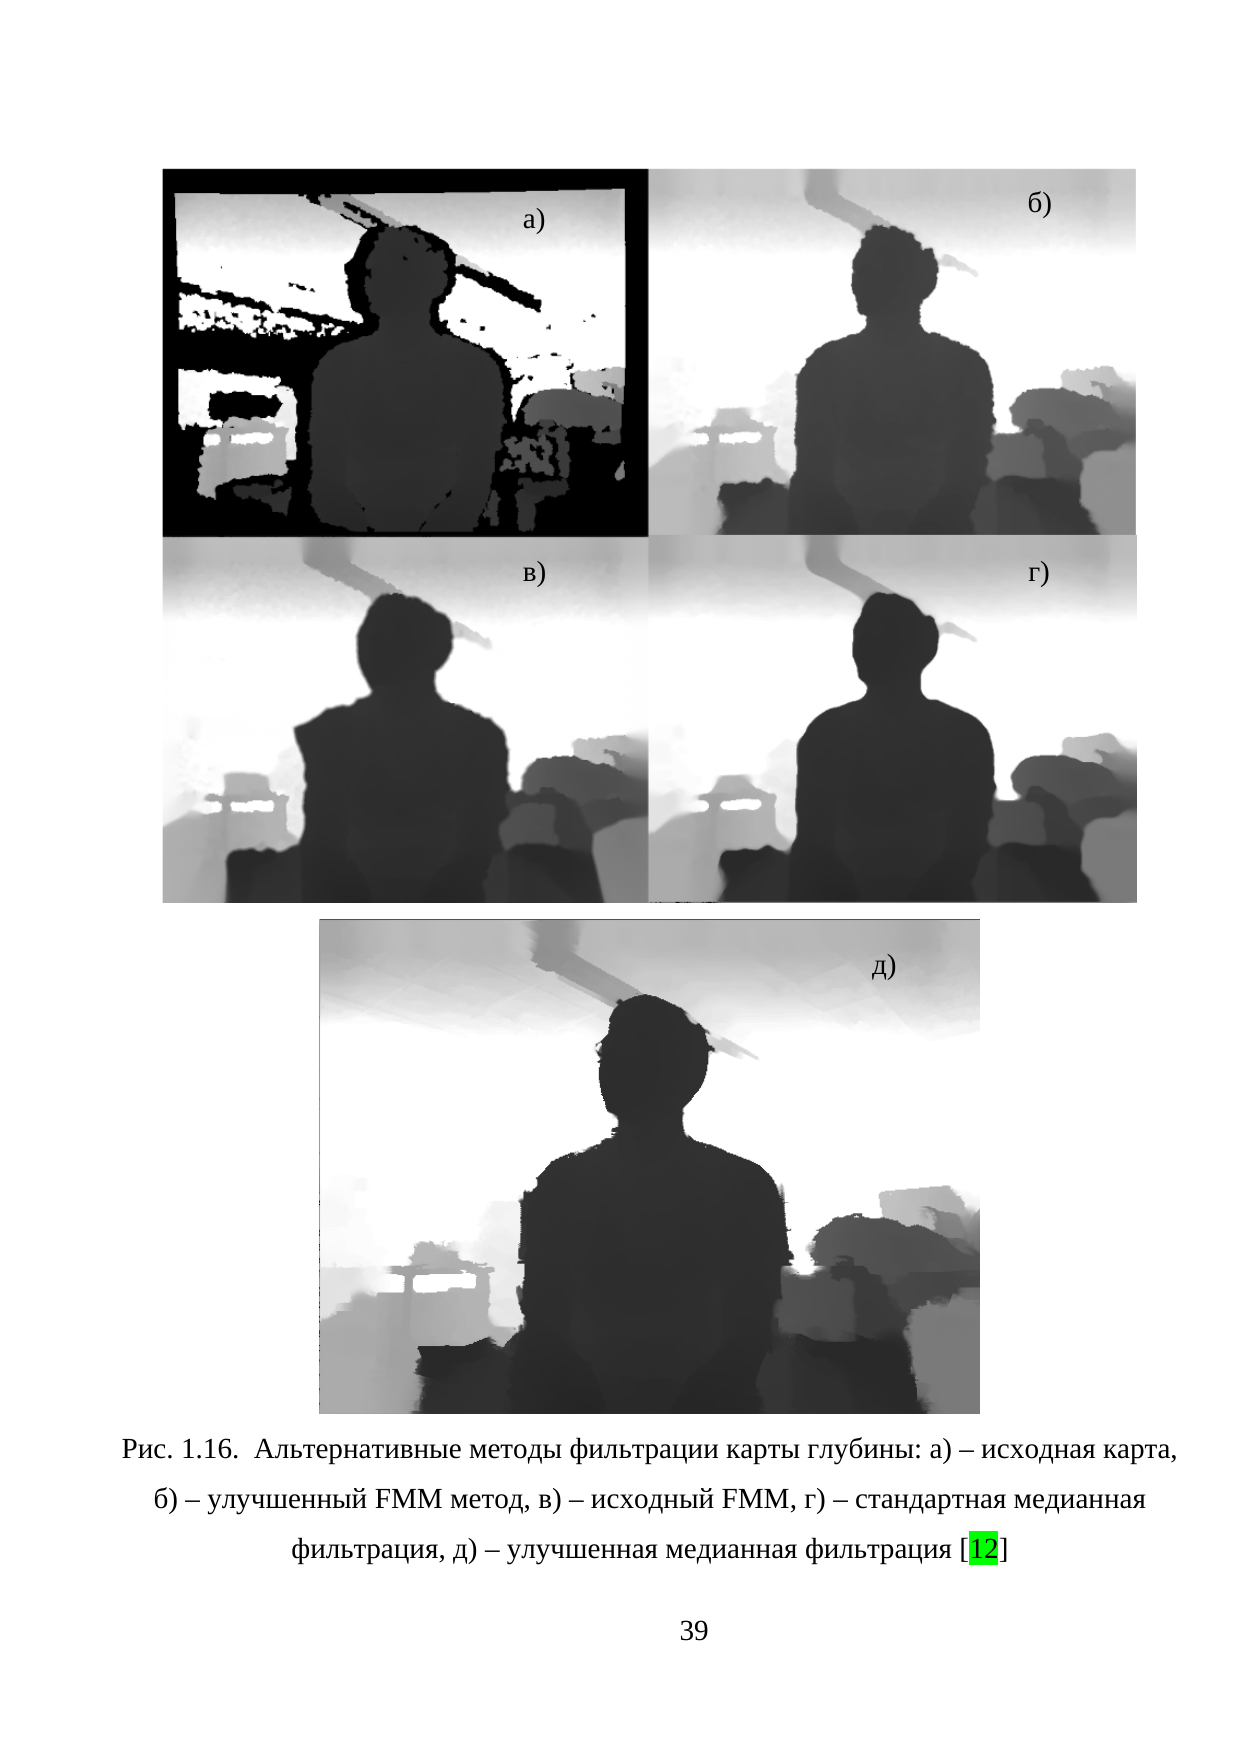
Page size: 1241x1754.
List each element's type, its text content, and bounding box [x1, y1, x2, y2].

text Рис.унок 1.16. Альтернативные методы фильтрации карты глубины: а) – исходная карта, б) – улучшенный FMM метод, в) – исходный FMM, г) – стандартная медианная фильтрация, д) – улучшенная медианная фильтрация [12] [118, 1431, 1181, 1565]
picture [162, 168, 1137, 903]
